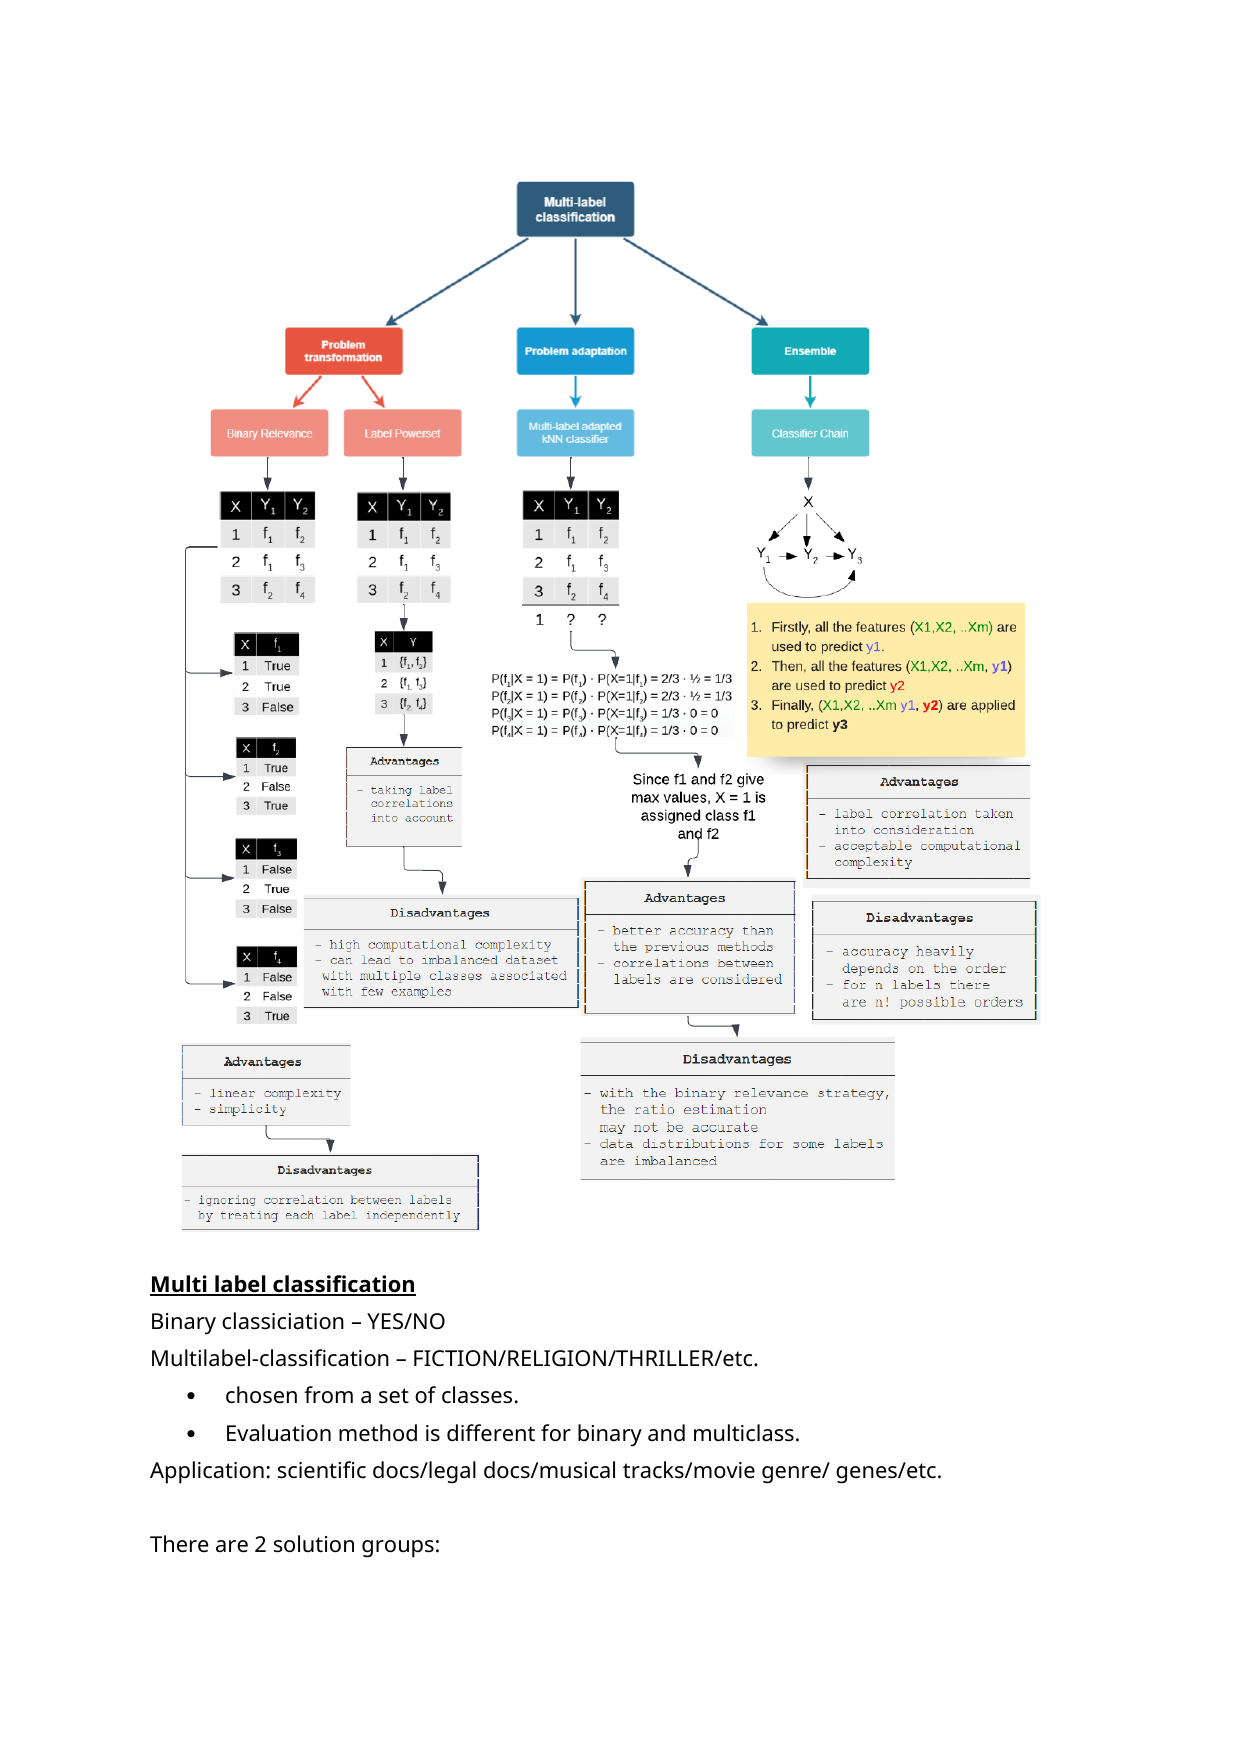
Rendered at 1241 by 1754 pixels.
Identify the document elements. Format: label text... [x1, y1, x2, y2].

list Evaluation method is different for binary and multiclass. [187, 1417, 1090, 1447]
list Multi label classification [150, 1269, 1090, 1298]
list Multilabel-classification – FICTION/RELIGION/THRILLER/etc. [150, 1343, 1090, 1373]
list Application: scientific docs/legal docs/musical tracks/movie genre/ genes/etc. [150, 1455, 1090, 1484]
list chosen from a set of classes. [187, 1380, 1090, 1410]
list There are 2 solution groups: [150, 1529, 1090, 1559]
list Binary classiciation – YES/NO [150, 1306, 1090, 1336]
picture [150, 150, 1091, 1262]
